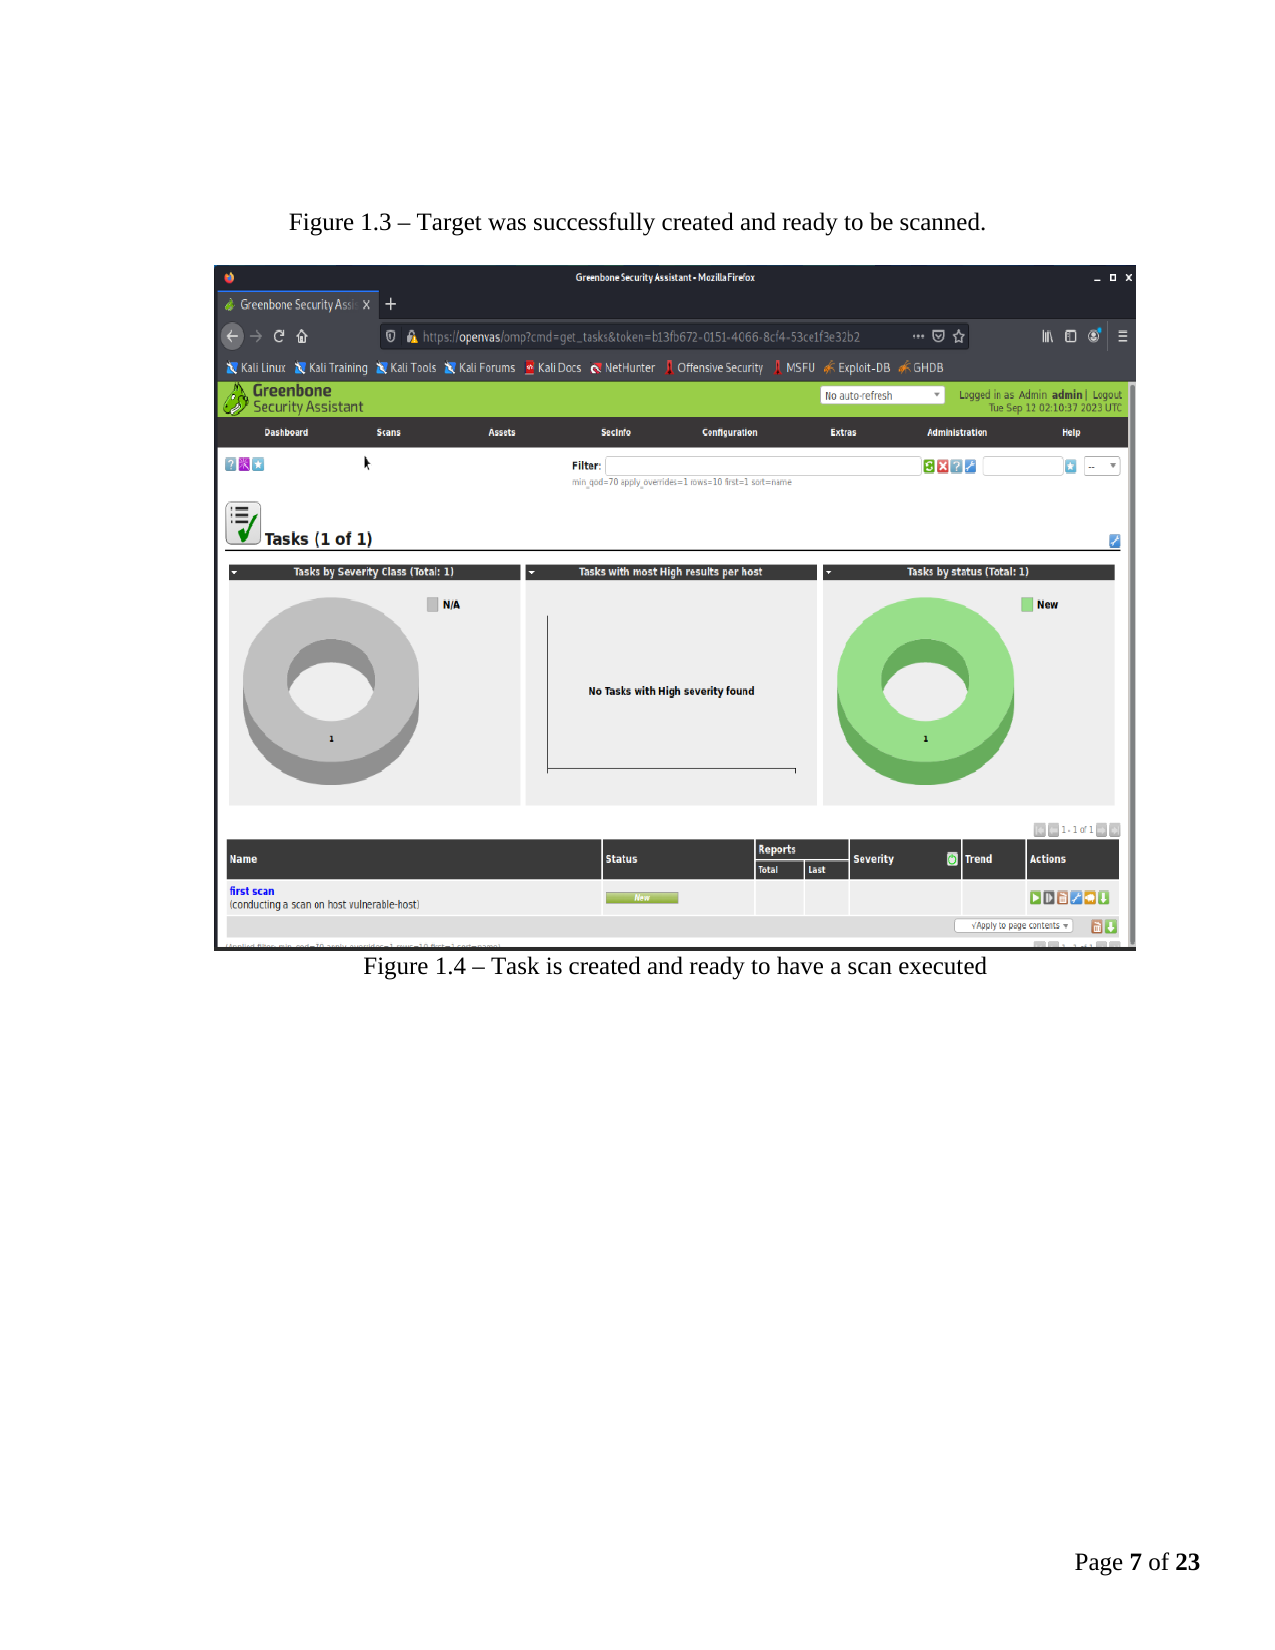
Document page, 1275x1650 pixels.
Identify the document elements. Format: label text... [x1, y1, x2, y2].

text Figure 1.3 – Target was successfully created and ready to be scanned. [75, 207, 1200, 236]
text Figure 1.4 – Task is created and ready to have a scan executed [150, 951, 1200, 979]
picture [214, 265, 1136, 951]
